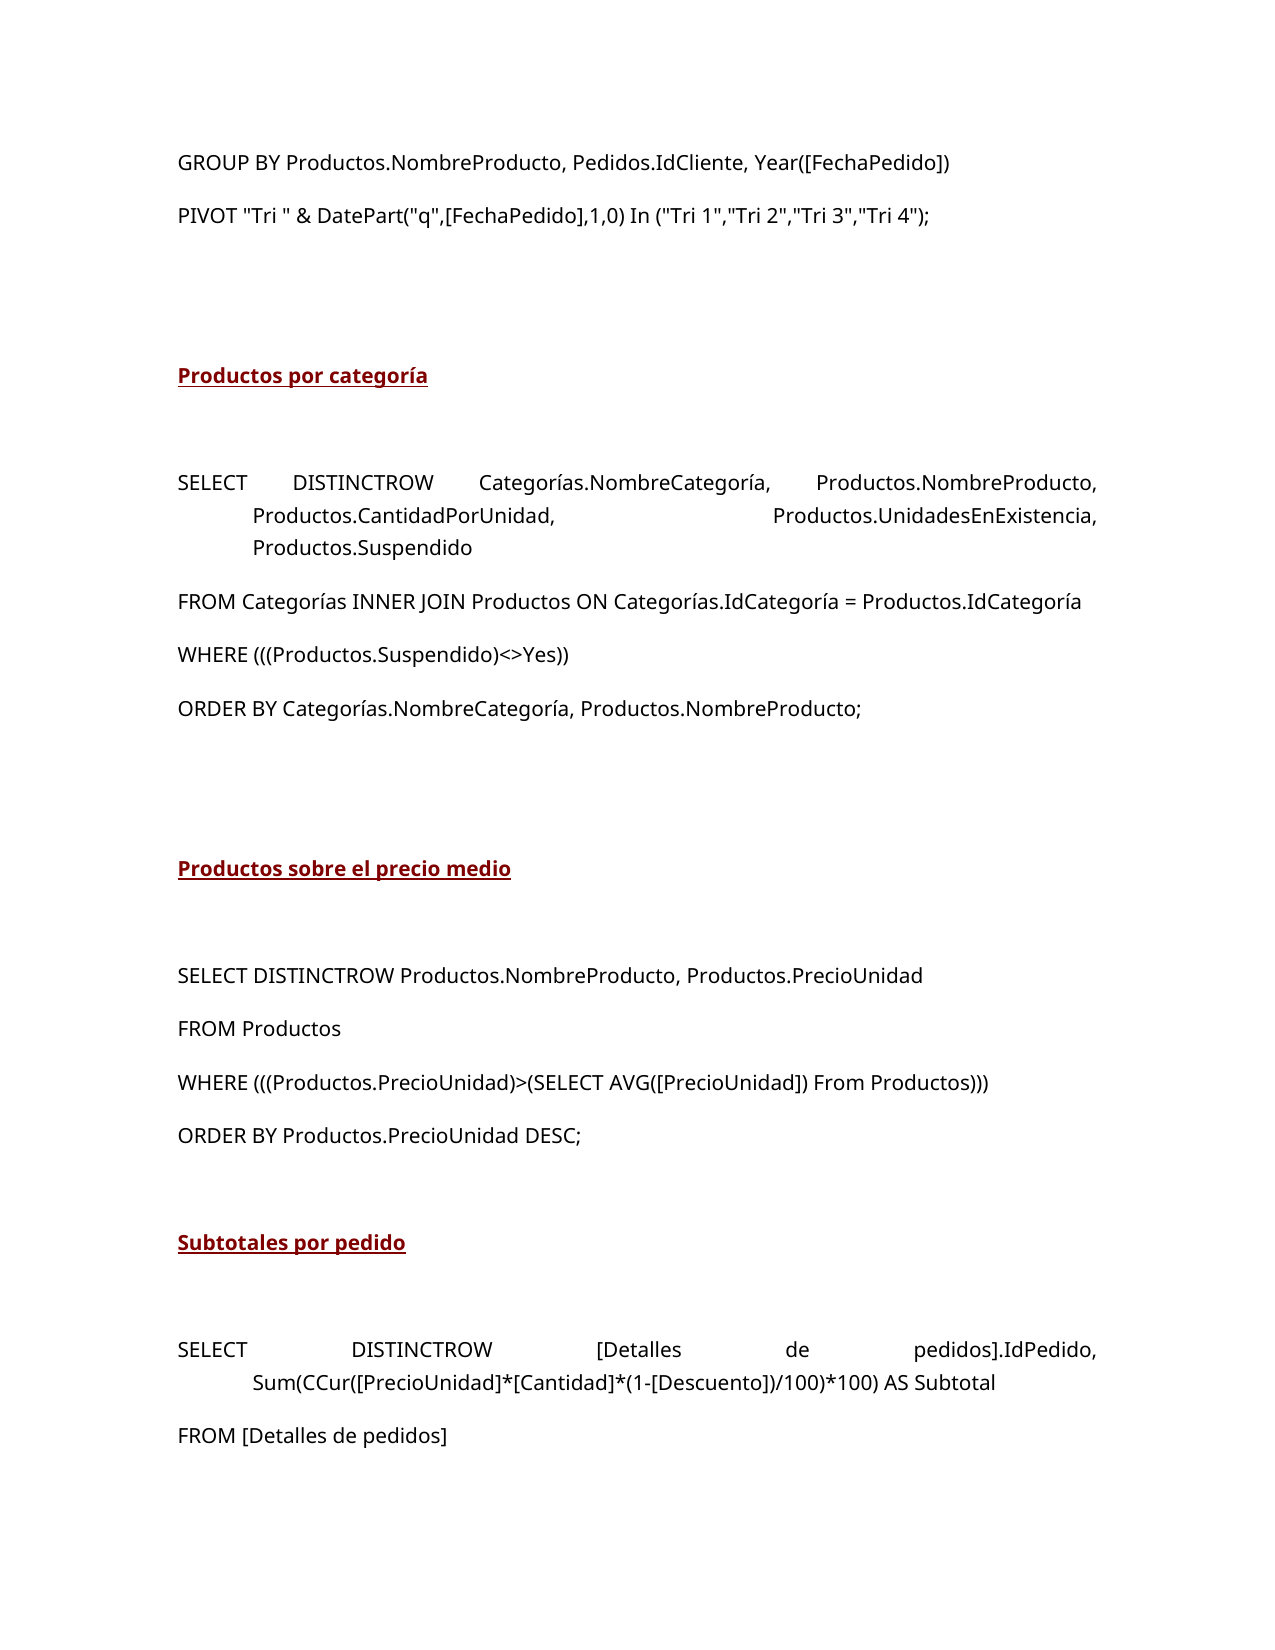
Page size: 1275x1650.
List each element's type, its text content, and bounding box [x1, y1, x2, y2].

text SELECT DISTINCTROW Categorías.NombreCategoría, Productos.NombreProducto, Productos.CantidadPorUnidad, Productos.UnidadesEnExistencia, Productos.Suspendido [177, 468, 1098, 562]
text WHERE (((Productos.Suspendido)<>Yes)) [177, 640, 1098, 669]
text SELECT DISTINCTROW [Detalles de pedidos].IdPedido, Sum(CCur([PrecioUnidad]*[Cantidad]*(1-[Descuento])/100)*100) AS Subtotal [177, 1335, 1098, 1396]
text Productos sobre el precio medio [177, 854, 1098, 882]
text Productos por categoría [177, 361, 1098, 390]
text FROM [Detalles de pedidos] [177, 1421, 1098, 1449]
text GROUP BY Productos.NombreProducto, Pedidos.IdCliente, Year([FechaPedido]) [177, 148, 1098, 176]
text ORDER BY Categorías.NombreCategoría, Productos.NombreProducto; [177, 694, 1098, 722]
text SELECT DISTINCTROW Productos.NombreProducto, Productos.PrecioUnidad [177, 961, 1098, 989]
text PIVOT "Tri " & DatePart("q",[FechaPedido],1,0) In ("Tri 1","Tri 2","Tri 3","Tri 4"); [177, 201, 1098, 229]
text ORDER BY Productos.PrecioUnidad DESC; [177, 1121, 1098, 1150]
text WHERE (((Productos.PrecioUnidad)>(SELECT AVG([PrecioUnidad]) From Productos))) [177, 1068, 1098, 1096]
text Subtotales por pedido [177, 1228, 1098, 1257]
text FROM Productos [177, 1014, 1098, 1043]
text FROM Categorías INNER JOIN Productos ON Categorías.IdCategoría = Productos.IdCategoría [177, 587, 1098, 615]
